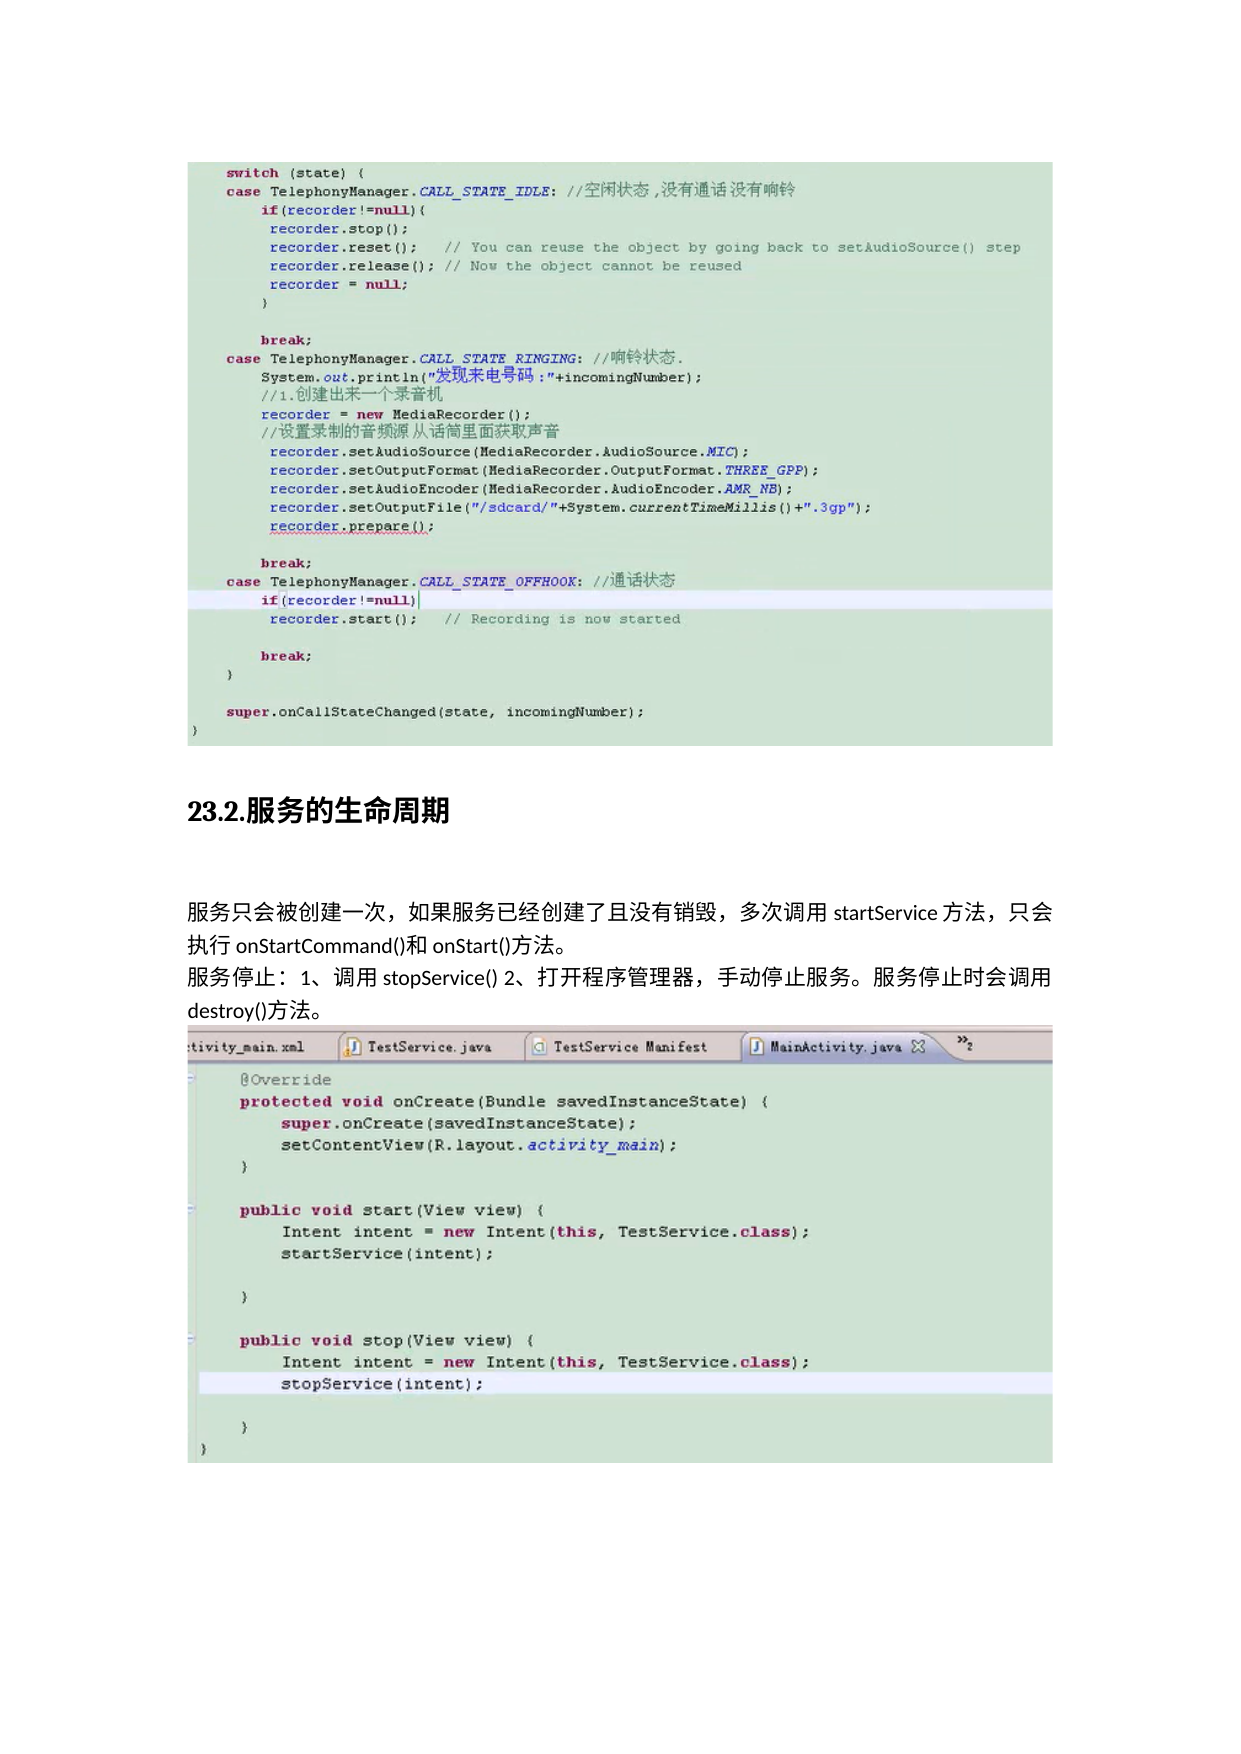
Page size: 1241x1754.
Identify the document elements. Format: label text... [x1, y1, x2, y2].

text 服务停止：1、调用stopService() 2、打开程序管理器，手动停止服务。服务停止时会调用destroy()方法。 [187, 960, 1053, 1025]
text 服务只会被创建一次，如果服务已经创建了且没有销毁，多次调用startService方法，只会执行onStartCommand()和onStart()方法。 [187, 895, 1053, 960]
picture [187, 1025, 1053, 1463]
picture [187, 162, 1053, 746]
subtitle 服务的生命周期 [187, 776, 1053, 841]
